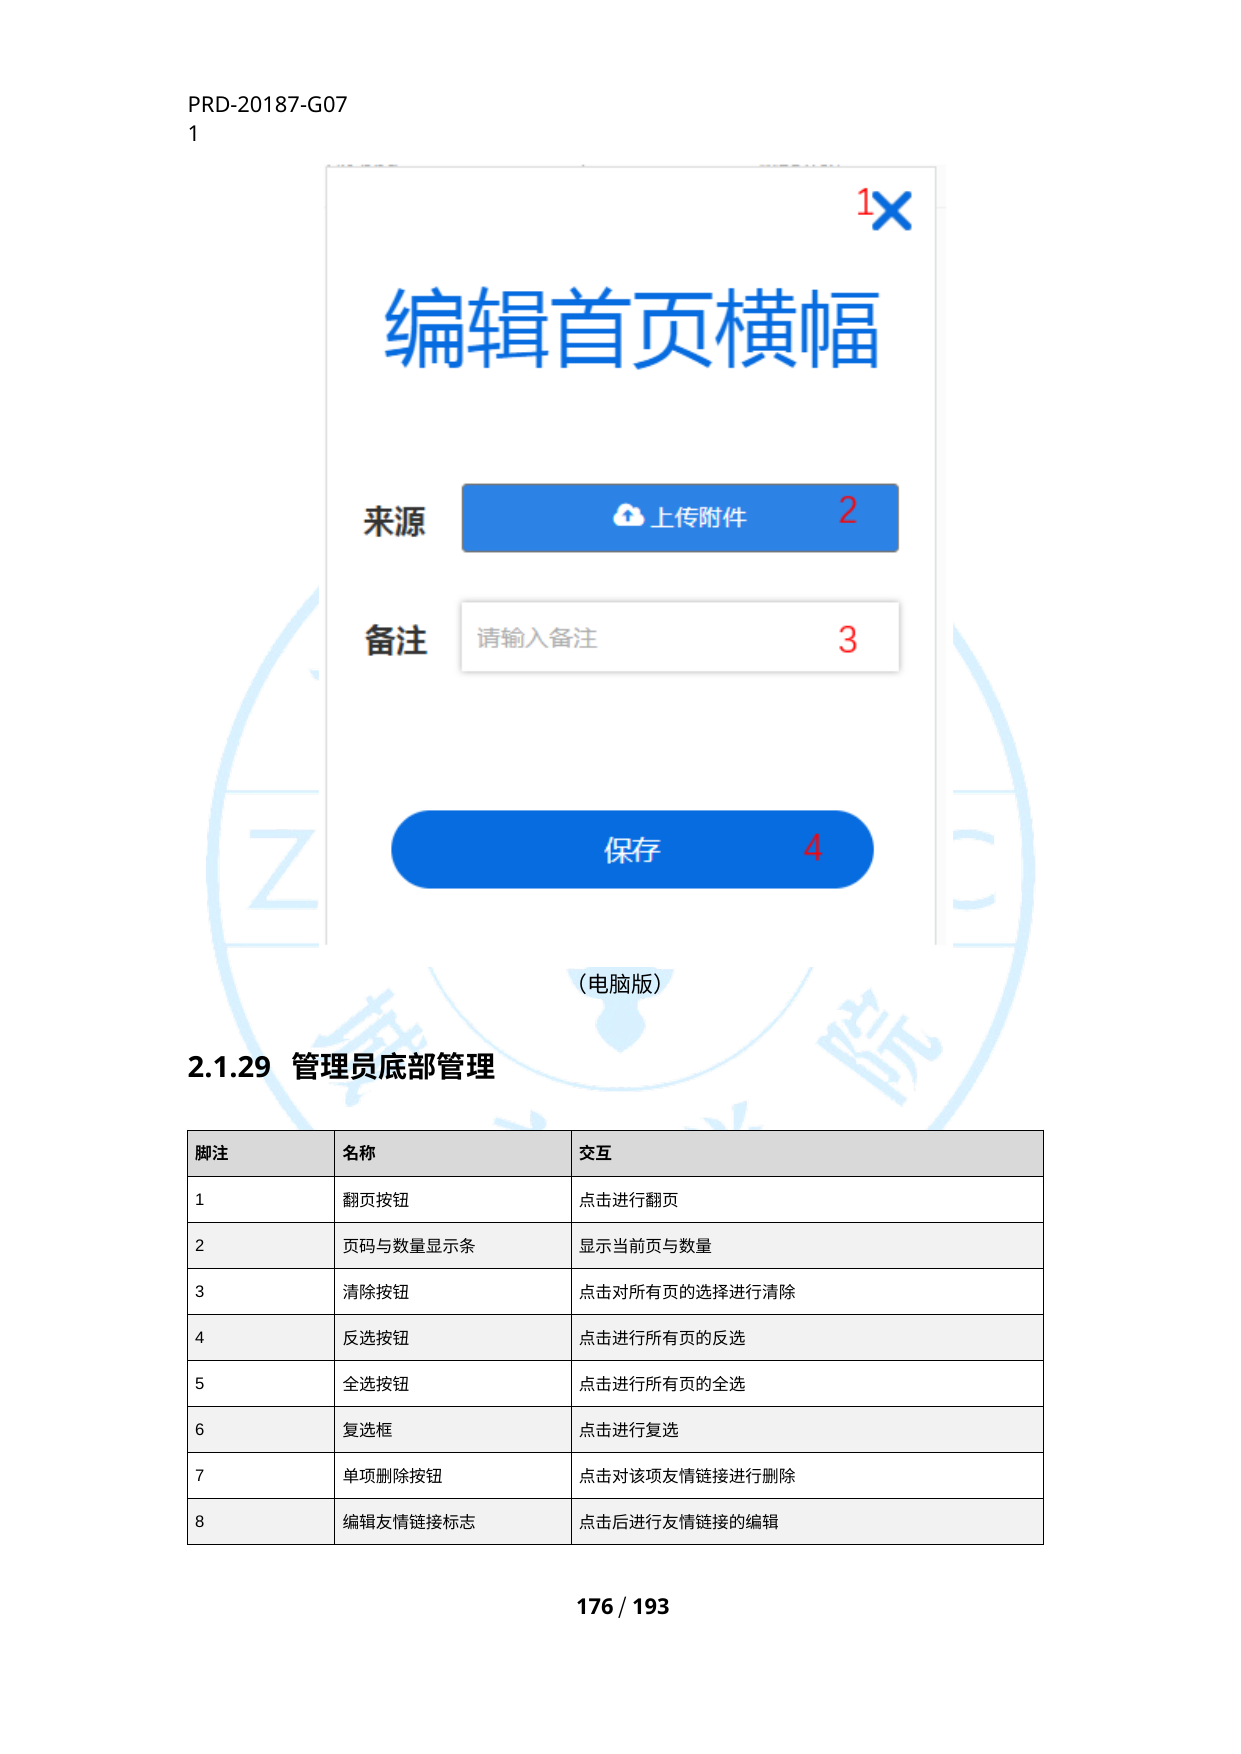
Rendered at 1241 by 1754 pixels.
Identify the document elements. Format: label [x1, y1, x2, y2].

table_cell [188, 1499, 334, 1544]
table_cell [188, 1315, 334, 1360]
table_cell [572, 1177, 1043, 1222]
table_cell [335, 1499, 571, 1544]
table_cell [188, 1453, 334, 1498]
table_cell [335, 1223, 571, 1268]
picture [318, 154, 954, 967]
table_cell [572, 1407, 1043, 1452]
table_cell [188, 1177, 334, 1222]
table_cell [335, 1315, 571, 1360]
table_cell [335, 1407, 571, 1452]
table_cell [188, 1269, 334, 1314]
table_header [572, 1131, 1043, 1176]
table_cell [335, 1453, 571, 1498]
table_cell [572, 1223, 1043, 1268]
table_cell [572, 1499, 1043, 1544]
table_cell [188, 1361, 334, 1406]
table_cell [188, 1223, 334, 1268]
table_cell [335, 1361, 571, 1406]
table_header [188, 1131, 334, 1176]
table_cell [335, 1269, 571, 1314]
table_cell [335, 1177, 571, 1222]
table_header [335, 1131, 571, 1176]
table_cell [572, 1315, 1043, 1360]
table_cell [188, 1407, 334, 1452]
table_cell [572, 1453, 1043, 1498]
table_cell [572, 1361, 1043, 1406]
table_cell [572, 1269, 1043, 1314]
